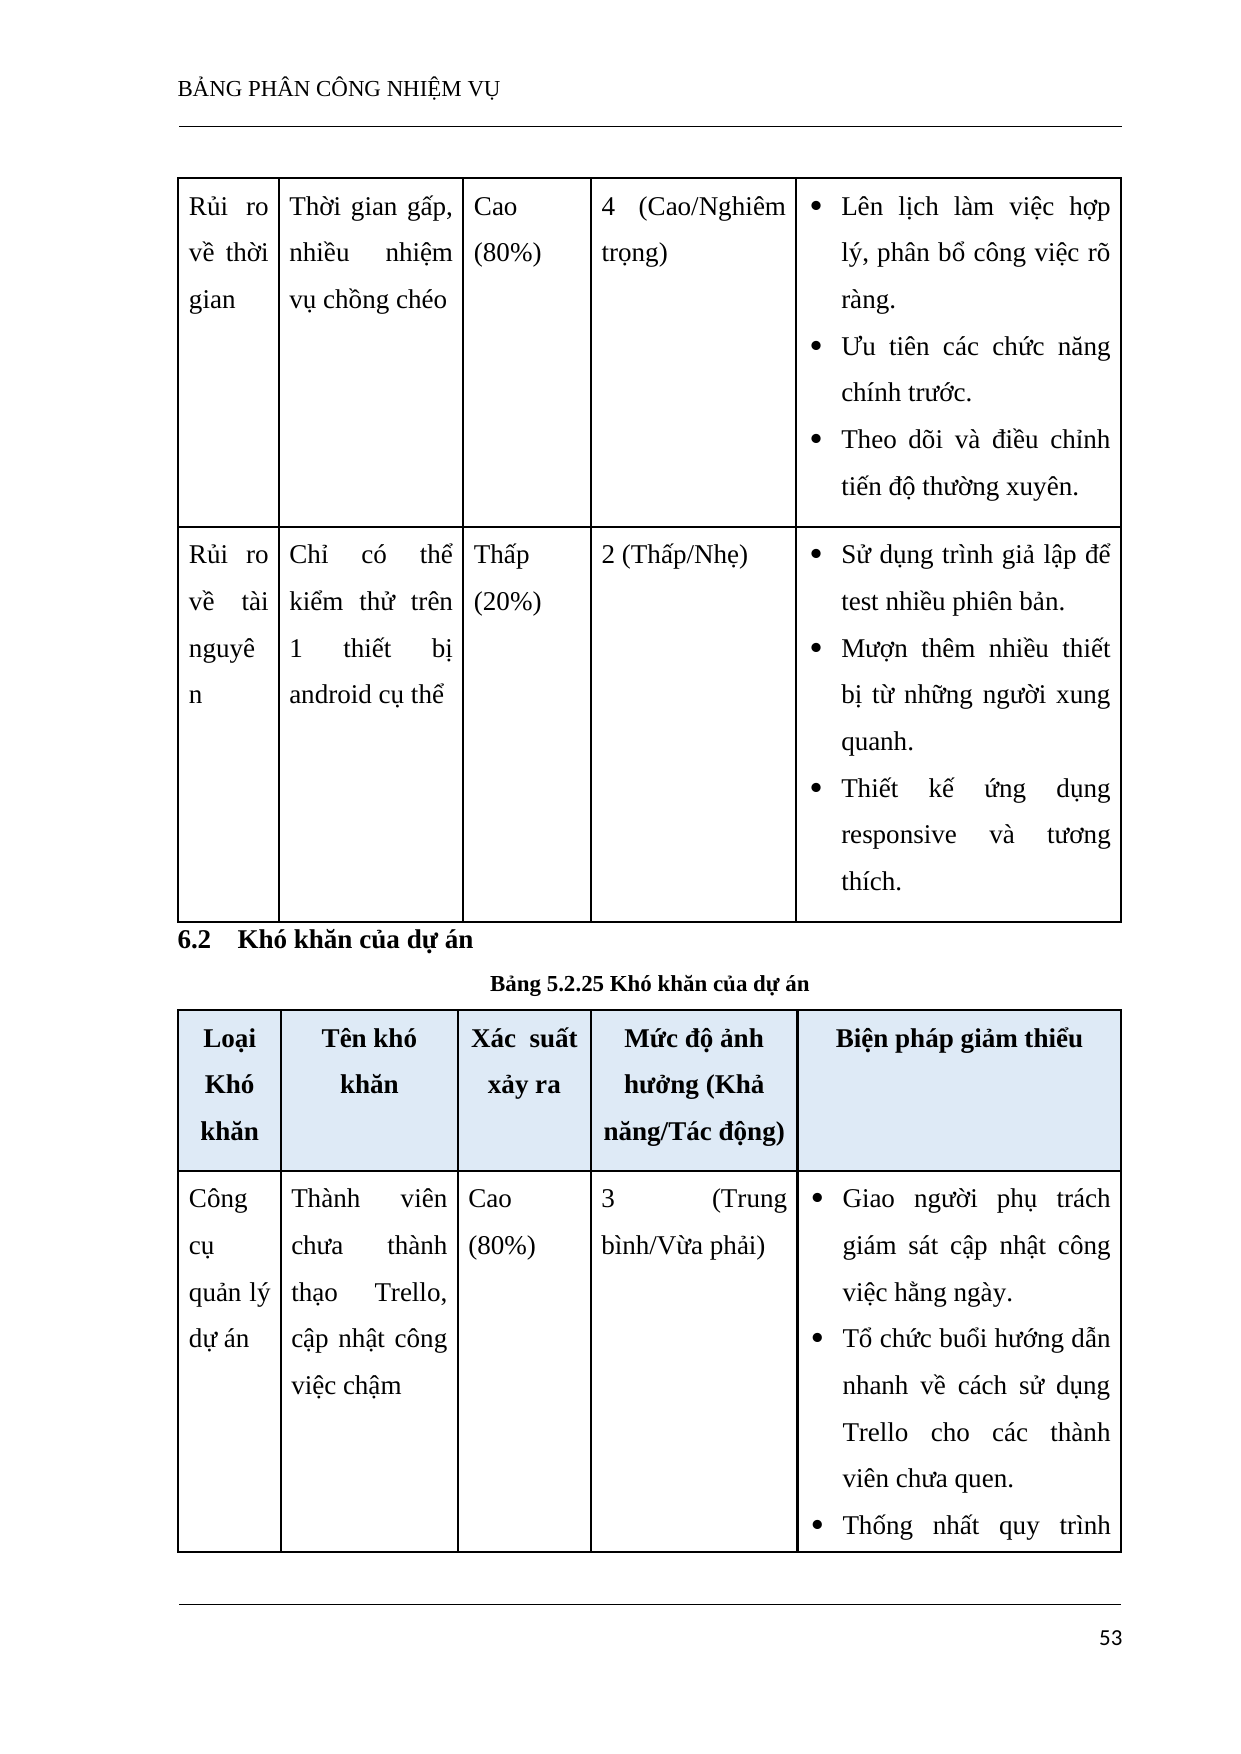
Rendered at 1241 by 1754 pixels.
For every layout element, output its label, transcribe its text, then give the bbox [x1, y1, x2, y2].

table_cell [592, 1172, 796, 1551]
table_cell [282, 1172, 457, 1551]
table_header Loại Khó khăn [179, 1011, 280, 1170]
table_cell 2 (Thấp/Nhẹ) [592, 528, 795, 921]
table_cell Rủi ro về thời gian [179, 179, 278, 526]
table_header Mức độ ảnh hưởng (Khả năng/Tác động) [592, 1011, 796, 1170]
table_header Biện pháp giảm thiểu [799, 1011, 1120, 1170]
table_header Tên khó khăn [282, 1011, 457, 1170]
table_cell Rủi ro về tài nguyên [179, 528, 278, 921]
table_cell Sử dụng trình giả lập để test nhiều phiên bản. Mượn thêm nhiều thiết bị từ những người xung quanh. Thiết kế ứng dụng responsive và tương thích. [797, 528, 1120, 921]
table_cell Cao (80%) [459, 1172, 590, 1551]
table_cell Thấp (20%) [464, 528, 590, 921]
table_cell Thời gian gấp, nhiều nhiệm vụ chồng chéo [280, 179, 462, 526]
table_cell Lên lịch làm việc hợp lý, phân bổ công việc rõ ràng. Ưu tiên các chức năng chính trước. Theo dõi và điều chỉnh tiến độ thường xuyên. [797, 179, 1120, 526]
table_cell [179, 1172, 280, 1551]
table_cell Cao (80%) [464, 179, 590, 526]
subtitle Khó khăn của dự án [177, 923, 1122, 954]
table_header Xác suất xảy ra [459, 1011, 590, 1170]
table_cell 4 (Cao/Nghiêm trọng) [592, 179, 795, 526]
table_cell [799, 1172, 1120, 1551]
table_cell Chỉ có thể kiểm thử trên 1 thiết bị android cụ thể [280, 528, 462, 921]
